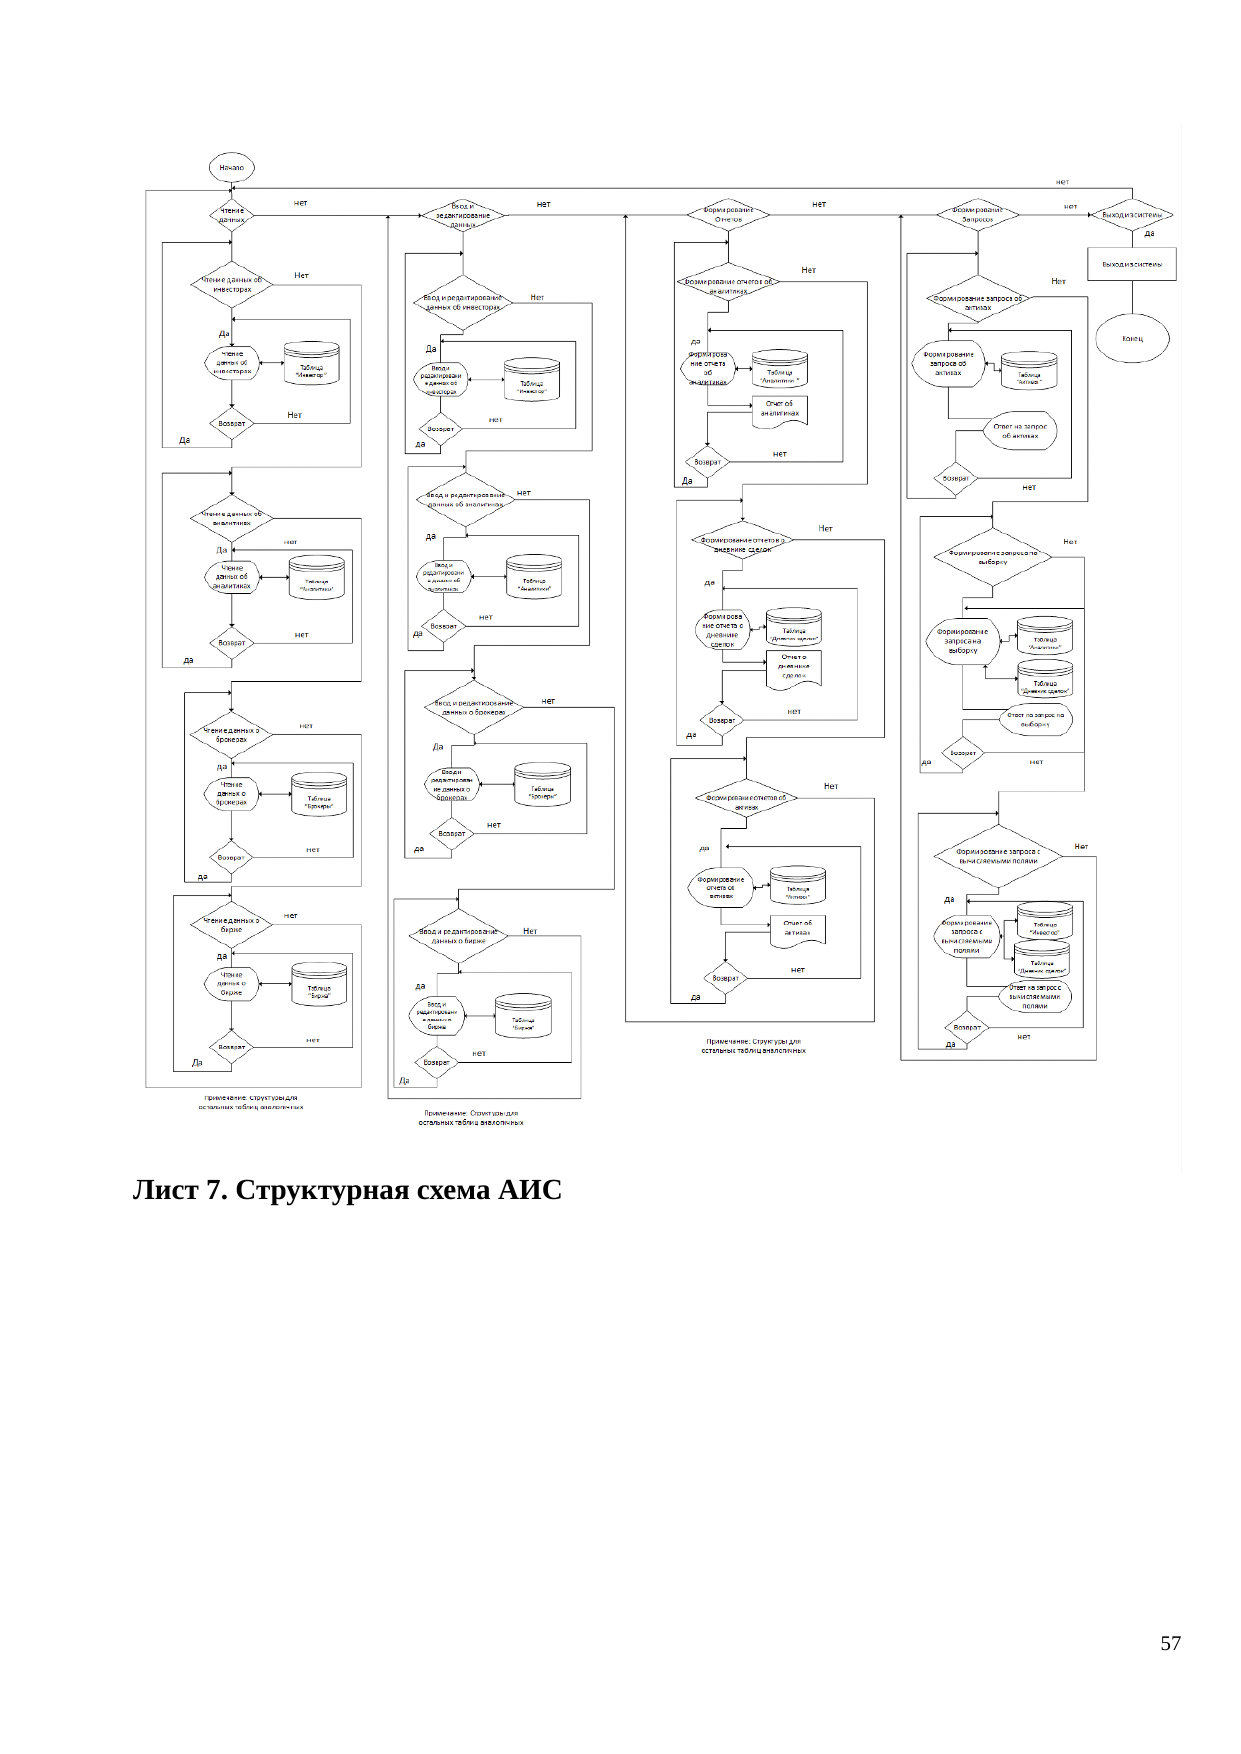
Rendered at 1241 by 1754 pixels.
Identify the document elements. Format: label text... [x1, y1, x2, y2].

picture [132, 124, 1182, 1173]
subtitle Лист 7. Структурная схема АИС [133, 1173, 1181, 1206]
